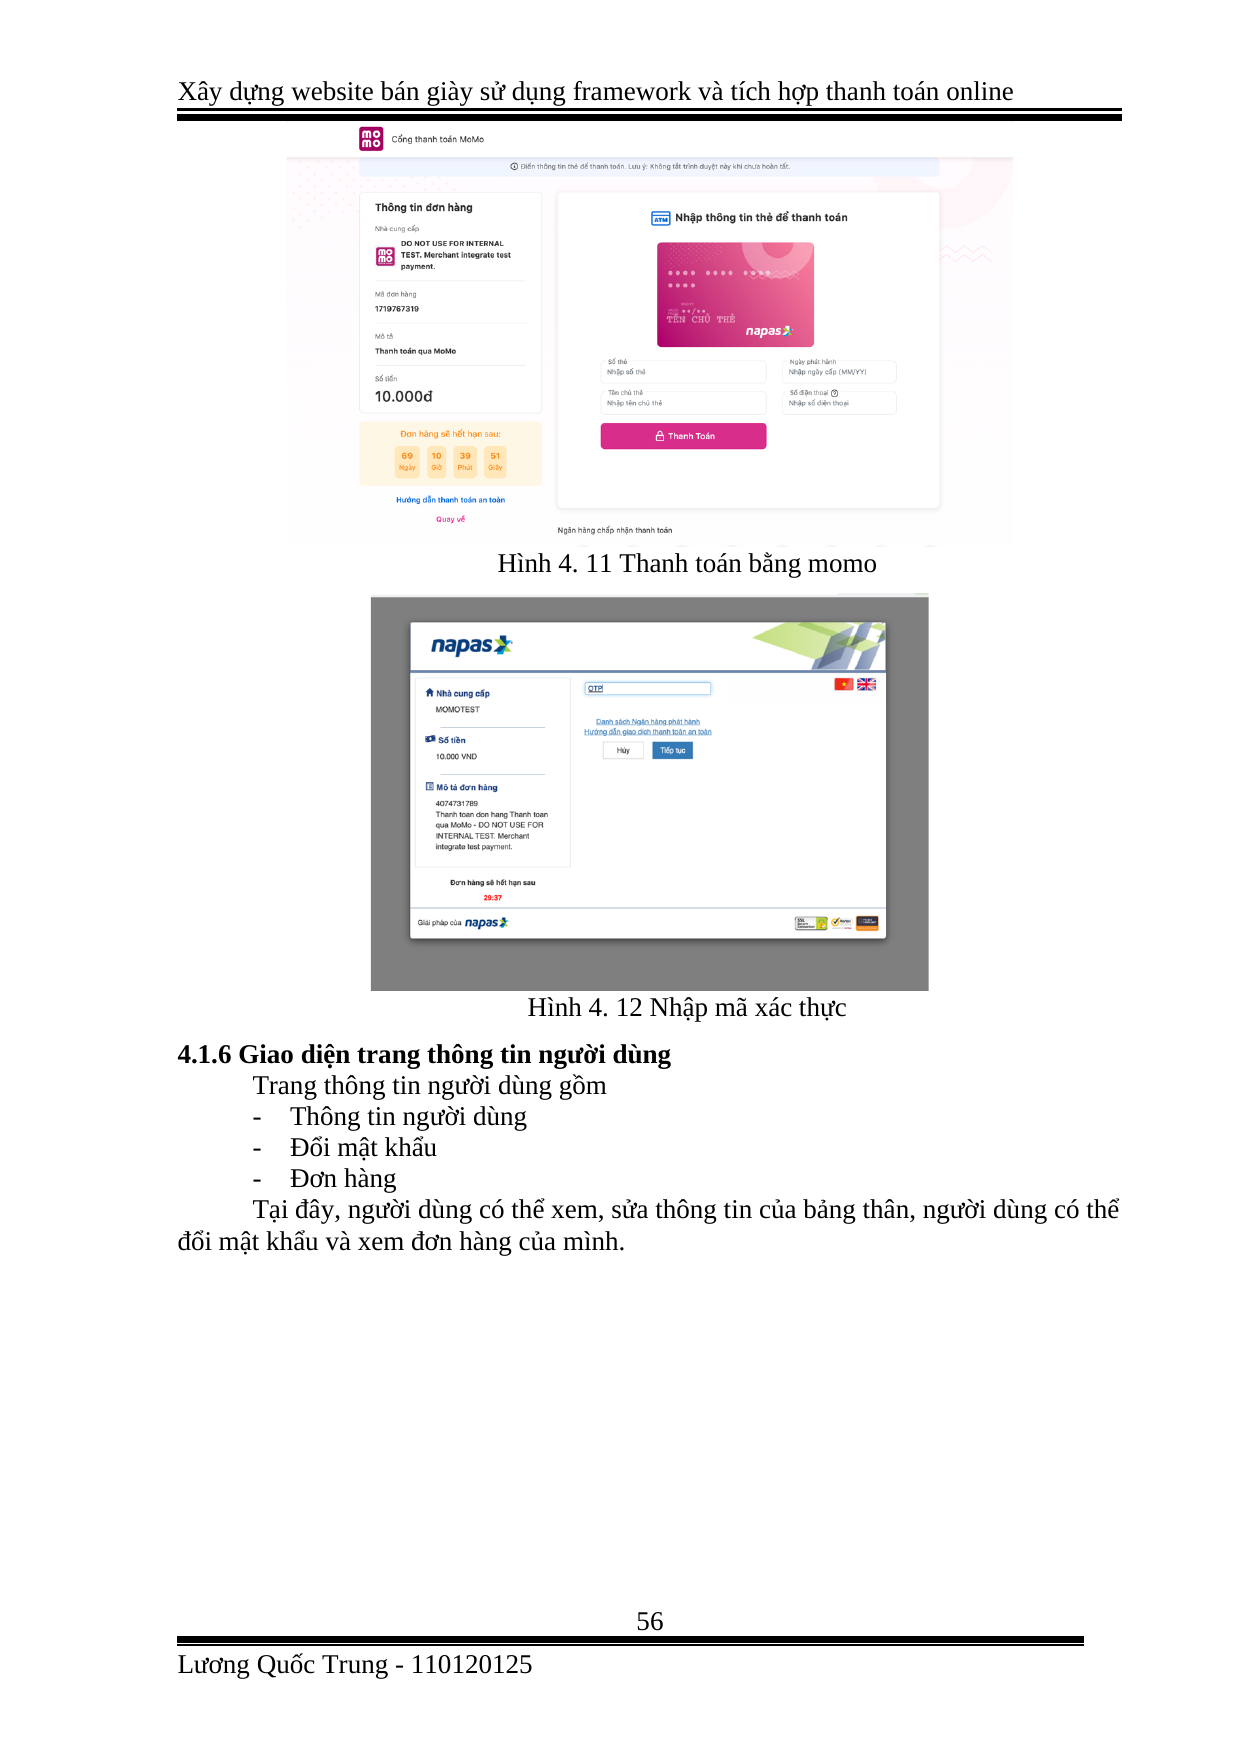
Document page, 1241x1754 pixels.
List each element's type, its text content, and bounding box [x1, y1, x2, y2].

picture [370, 593, 929, 991]
list Thông tin người dùng [252, 1100, 1122, 1131]
text Trang thông tin người dùng gồm [177, 1069, 1122, 1100]
list Đơn hàng [252, 1162, 1122, 1193]
picture [286, 121, 1014, 547]
text Tại đây, người dùng có thể xem, sửa thông tin của bảng thân, người dùng có thể đổi mật khẩu và xem đơn hàng của mình. [177, 1193, 1122, 1256]
subtitle 4.1.6 Giao diện trang thông tin người dùng [177, 1038, 1122, 1069]
list Đổi mật khẩu [252, 1131, 1122, 1162]
